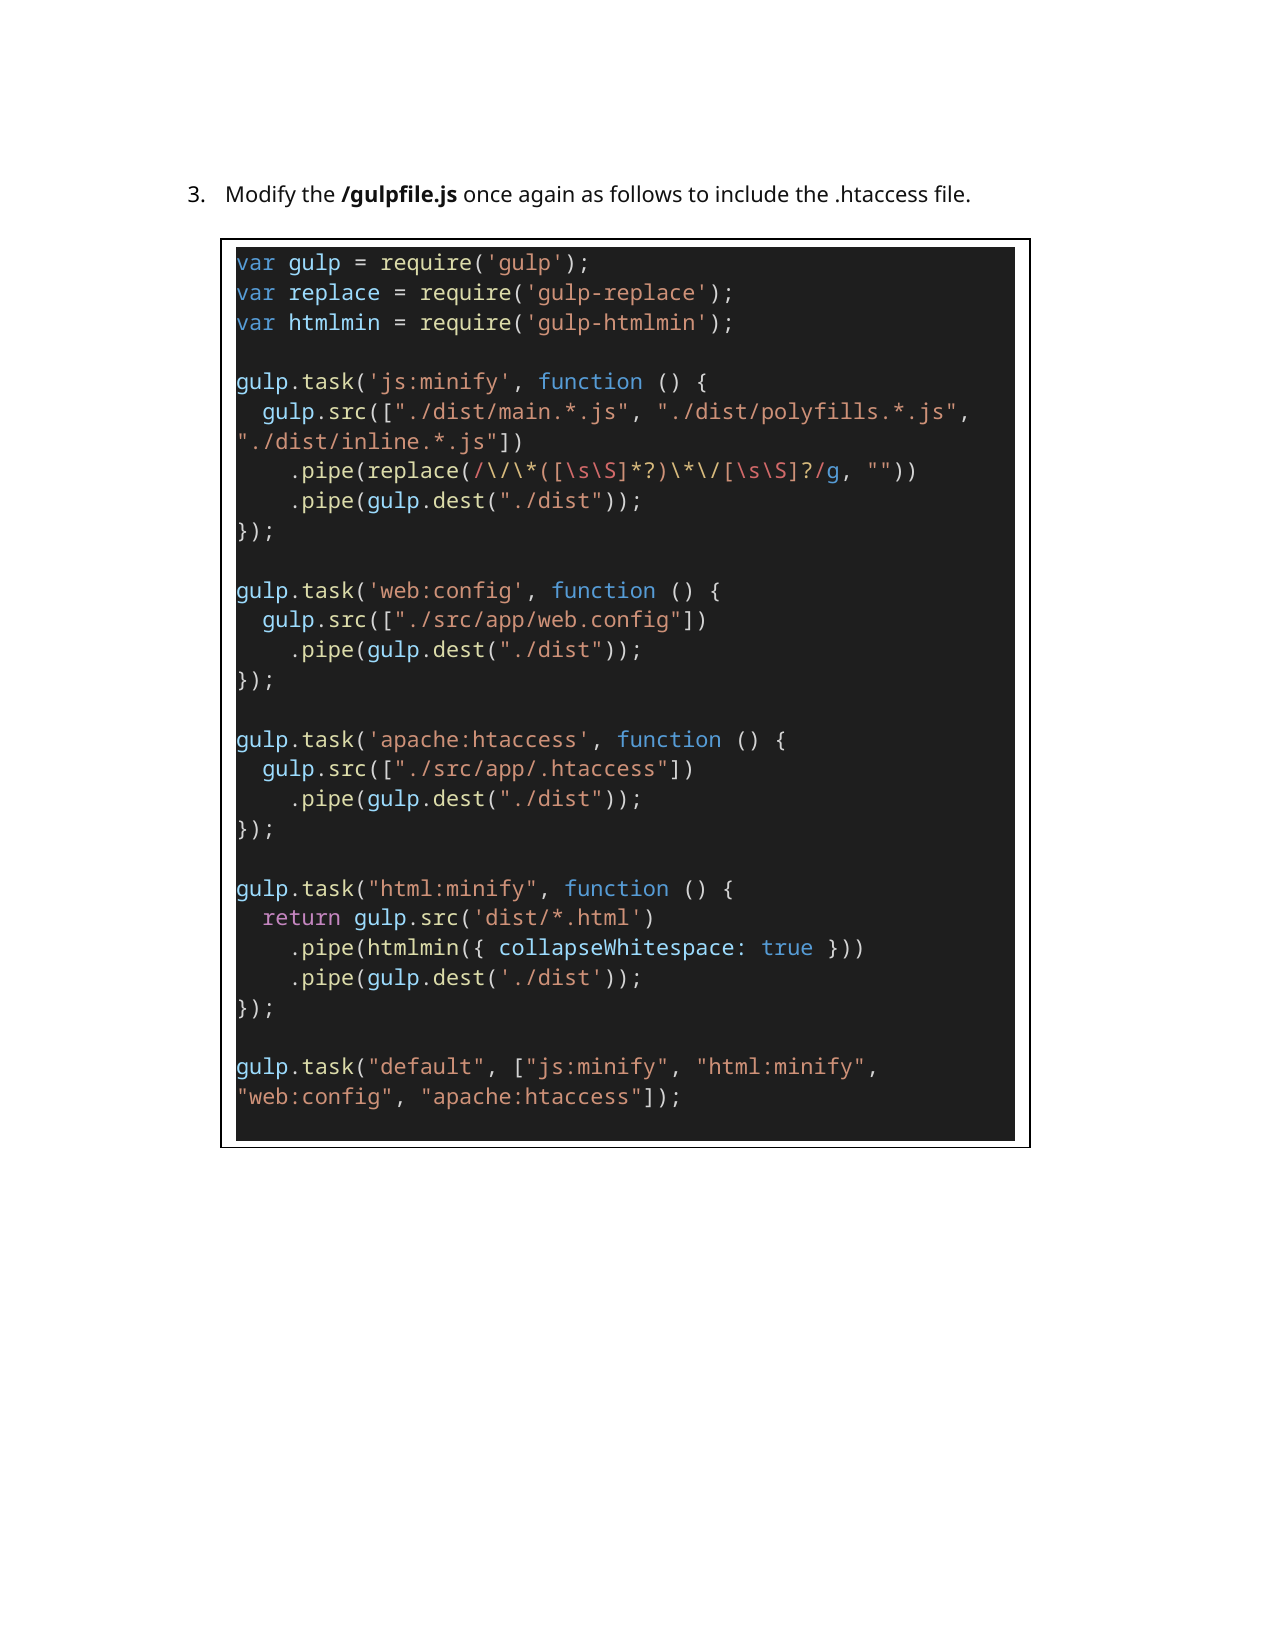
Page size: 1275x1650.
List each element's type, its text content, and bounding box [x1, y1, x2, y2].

list Modify the /gulpfile.js once again as follows to include the .htaccess file. [187, 179, 1066, 209]
